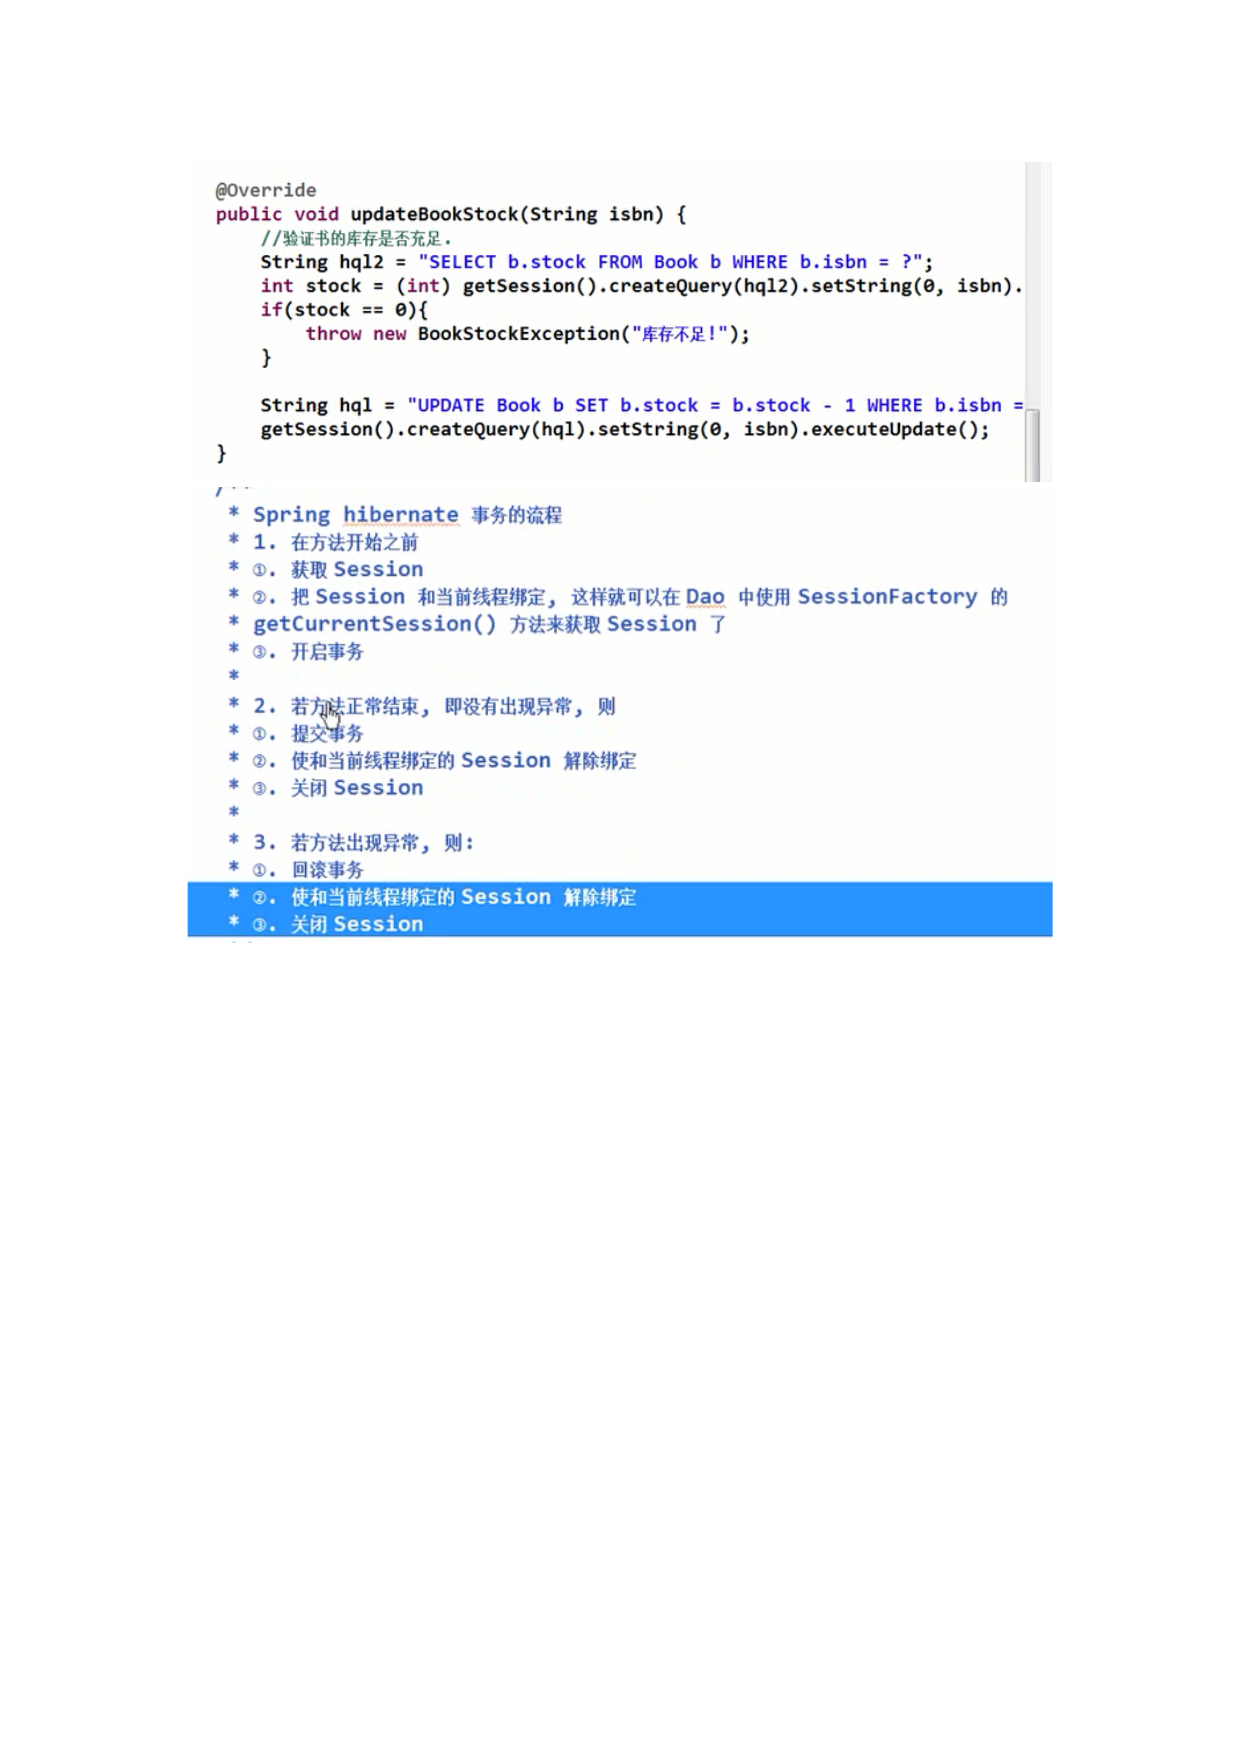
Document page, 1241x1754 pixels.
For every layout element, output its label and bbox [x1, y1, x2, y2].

picture [187, 162, 1053, 482]
picture [187, 487, 1053, 943]
